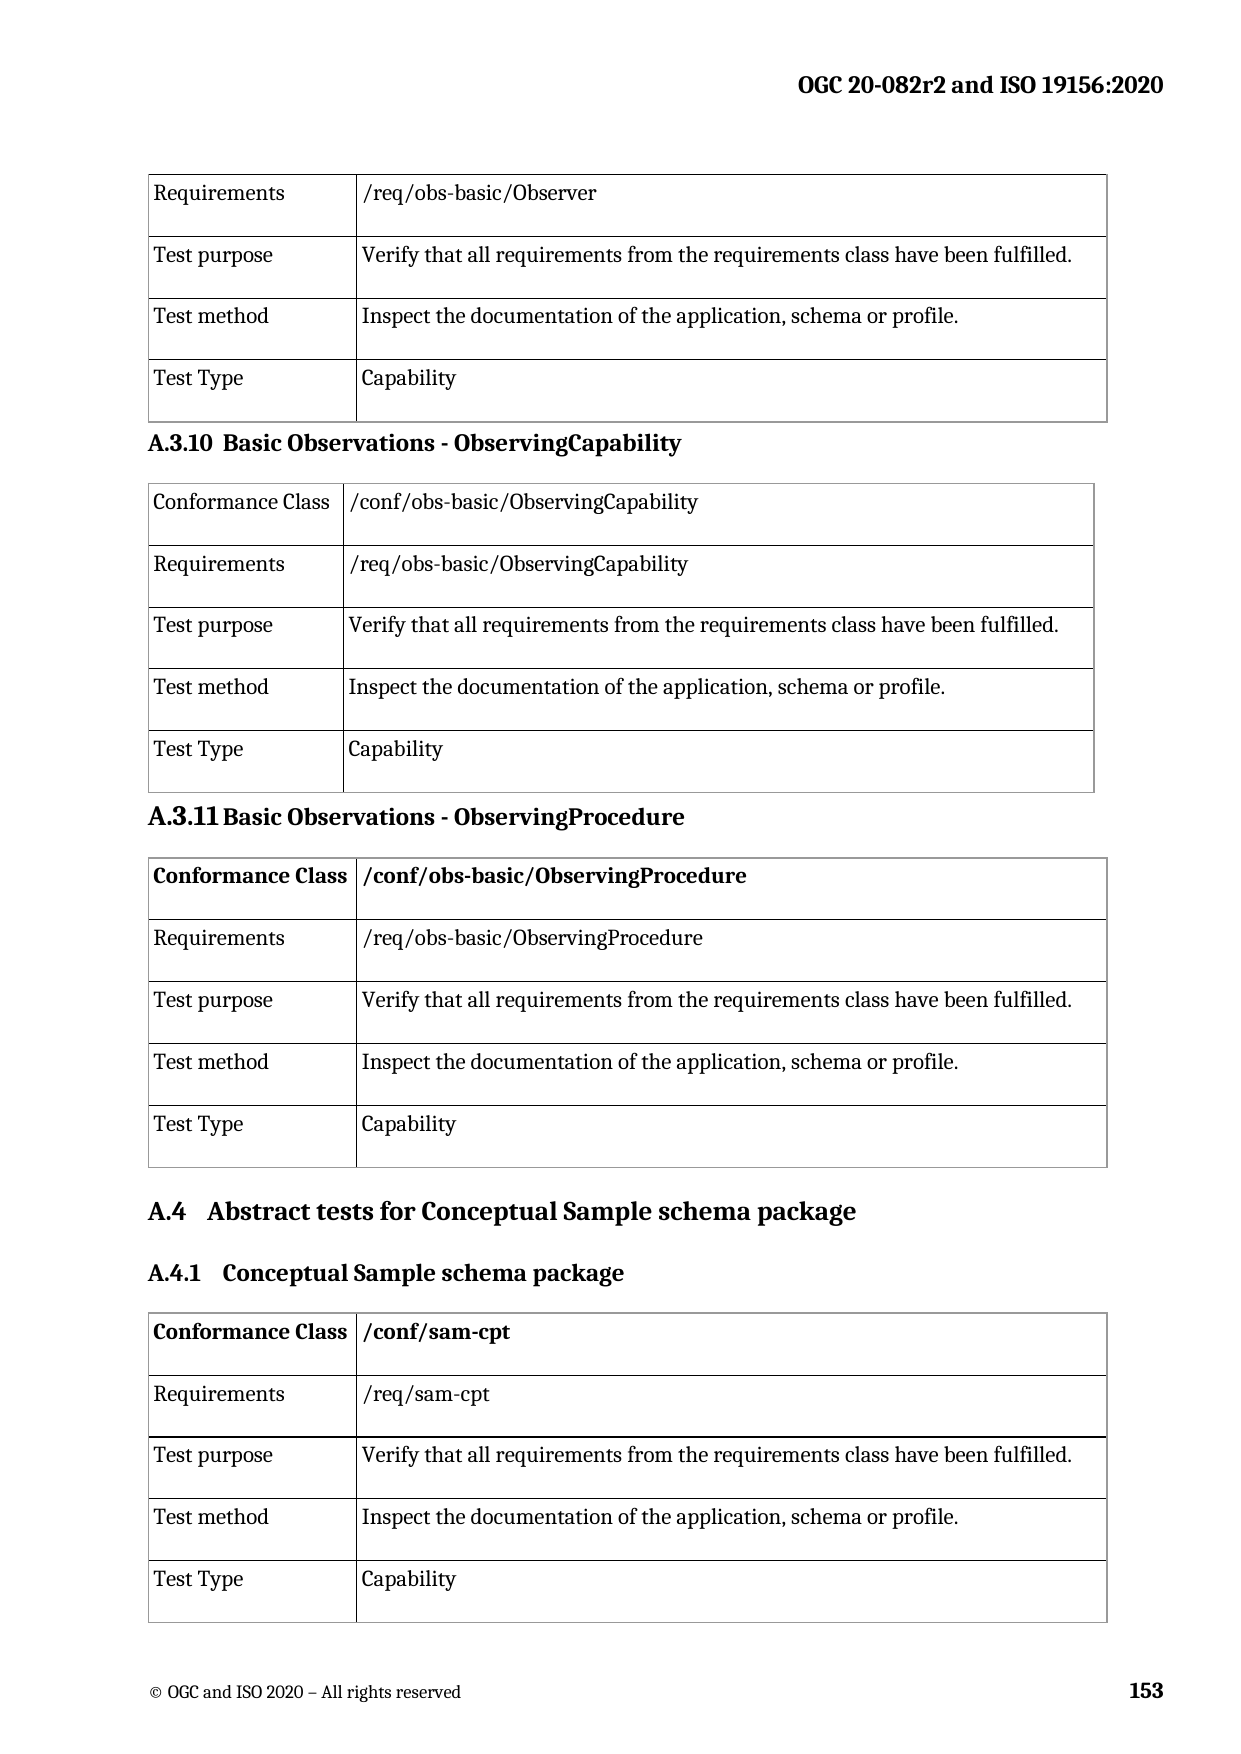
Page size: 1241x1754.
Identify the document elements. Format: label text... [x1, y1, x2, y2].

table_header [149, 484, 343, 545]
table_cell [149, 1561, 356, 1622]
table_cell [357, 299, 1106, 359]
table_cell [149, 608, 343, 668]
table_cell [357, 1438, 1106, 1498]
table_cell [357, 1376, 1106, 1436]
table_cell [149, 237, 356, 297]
text Abstract tests for Conceptual Sample schema package [148, 1196, 1163, 1227]
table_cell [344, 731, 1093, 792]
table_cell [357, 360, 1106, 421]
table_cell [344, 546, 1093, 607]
text Basic Observations - ObservingProcedure [148, 800, 1163, 832]
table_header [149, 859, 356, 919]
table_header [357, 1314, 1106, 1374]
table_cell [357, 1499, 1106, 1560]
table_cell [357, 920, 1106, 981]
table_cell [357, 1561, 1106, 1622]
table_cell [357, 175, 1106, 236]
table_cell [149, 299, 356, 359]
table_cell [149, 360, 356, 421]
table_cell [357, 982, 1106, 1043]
text Basic Observations - ObservingCapability [148, 429, 1163, 457]
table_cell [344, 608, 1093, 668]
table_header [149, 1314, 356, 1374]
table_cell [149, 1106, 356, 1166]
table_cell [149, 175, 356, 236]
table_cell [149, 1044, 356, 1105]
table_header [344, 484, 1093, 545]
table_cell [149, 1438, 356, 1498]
text Conceptual Sample schema package [148, 1258, 1163, 1287]
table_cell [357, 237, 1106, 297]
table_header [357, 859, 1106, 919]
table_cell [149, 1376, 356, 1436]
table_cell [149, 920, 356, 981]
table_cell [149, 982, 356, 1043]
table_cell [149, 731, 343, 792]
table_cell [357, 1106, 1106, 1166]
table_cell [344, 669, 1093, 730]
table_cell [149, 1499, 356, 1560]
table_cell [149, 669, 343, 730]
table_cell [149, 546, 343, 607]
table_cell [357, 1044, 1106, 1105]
